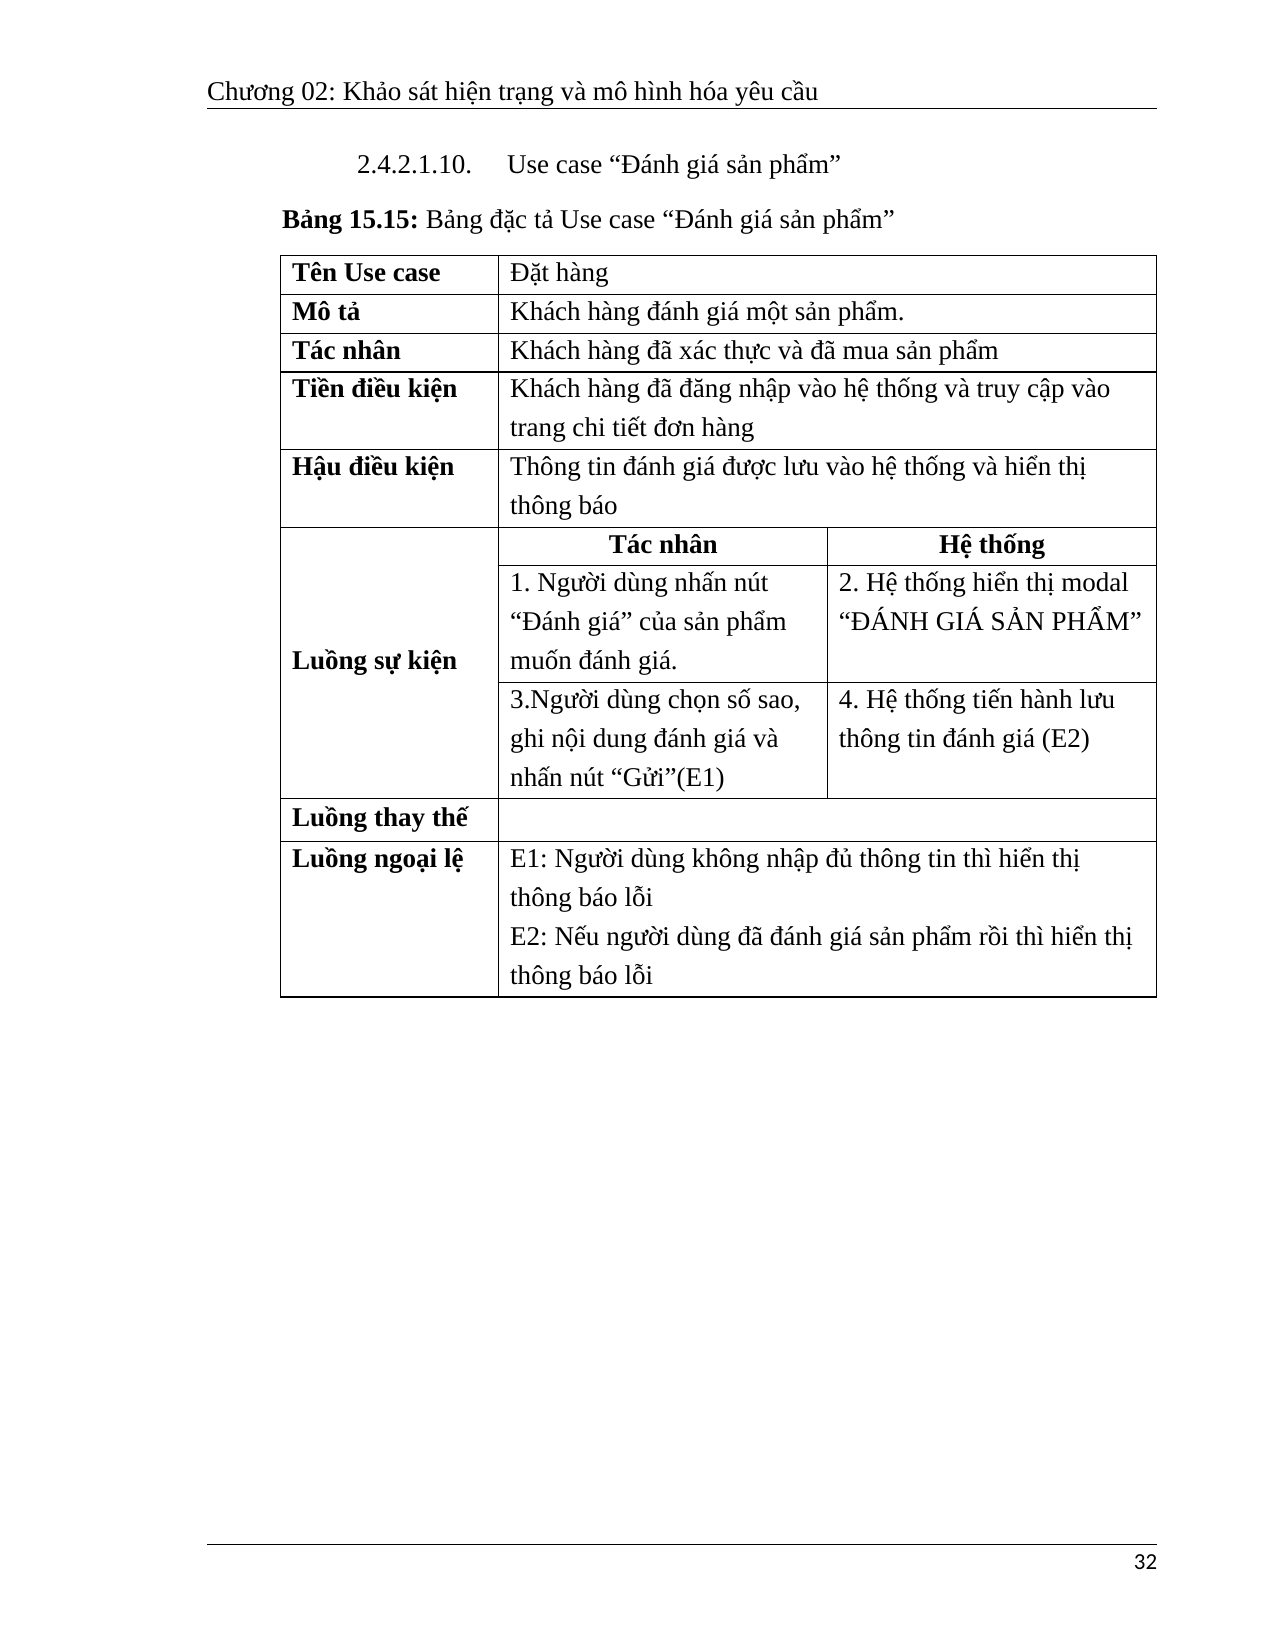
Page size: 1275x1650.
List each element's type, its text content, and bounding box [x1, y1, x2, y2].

table_cell Luồng thay thế [281, 799, 498, 841]
table_cell Hệ thống [828, 528, 1156, 565]
table_cell Khách hàng đã xác thực và đã mua sản phẩm [499, 334, 1156, 371]
table_header Đặt hàng [499, 256, 1156, 294]
table_cell Khách hàng đã đăng nhập vào hệ thống và truy cập vào trang chi tiết đơn hàng [499, 373, 1156, 449]
table_cell 3.Người dùng chọn số sao, ghi nội dung đánh giá và nhấn nút “Gửi”(E1) [499, 683, 827, 798]
table_cell 2. Hệ thống hiển thị modal “ĐÁNH GIÁ SẢN PHẨM” [828, 566, 1156, 682]
table_cell Hậu điều kiện [281, 450, 498, 527]
table_cell Khách hàng đánh giá một sản phẩm. [499, 295, 1156, 333]
list Use case “Đánh giá sản phẩm” [357, 148, 1157, 179]
text Bảng 15.15: Bảng đặc tả Use case “Đánh giá sản phẩm” [244, 203, 1157, 234]
table_header Tên Use case [281, 256, 498, 294]
table_cell Tiền điều kiện [281, 373, 498, 449]
table_cell 4. Hệ thống tiến hành lưu thông tin đánh giá (E2) [828, 683, 1156, 798]
table_cell [499, 799, 1156, 841]
table_cell Tác nhân [281, 334, 498, 371]
table_cell Luồng sự kiện [281, 528, 498, 798]
table_cell Mô tả [281, 295, 498, 333]
table_cell Luồng ngoại lệ [281, 842, 498, 996]
table_cell Tác nhân [499, 528, 827, 565]
table_cell Thông tin đánh giá được lưu vào hệ thống và hiển thị thông báo [499, 450, 1156, 527]
table_cell 1. Người dùng nhấn nút “Đánh giá” của sản phẩm muốn đánh giá. [499, 566, 827, 682]
table_cell E1: Người dùng không nhập đủ thông tin thì hiển thị thông báo lỗi E2: Nếu người dùng đã đánh giá sản phẩm rồi thì hiển thị thông báo lỗi [499, 842, 1156, 996]
